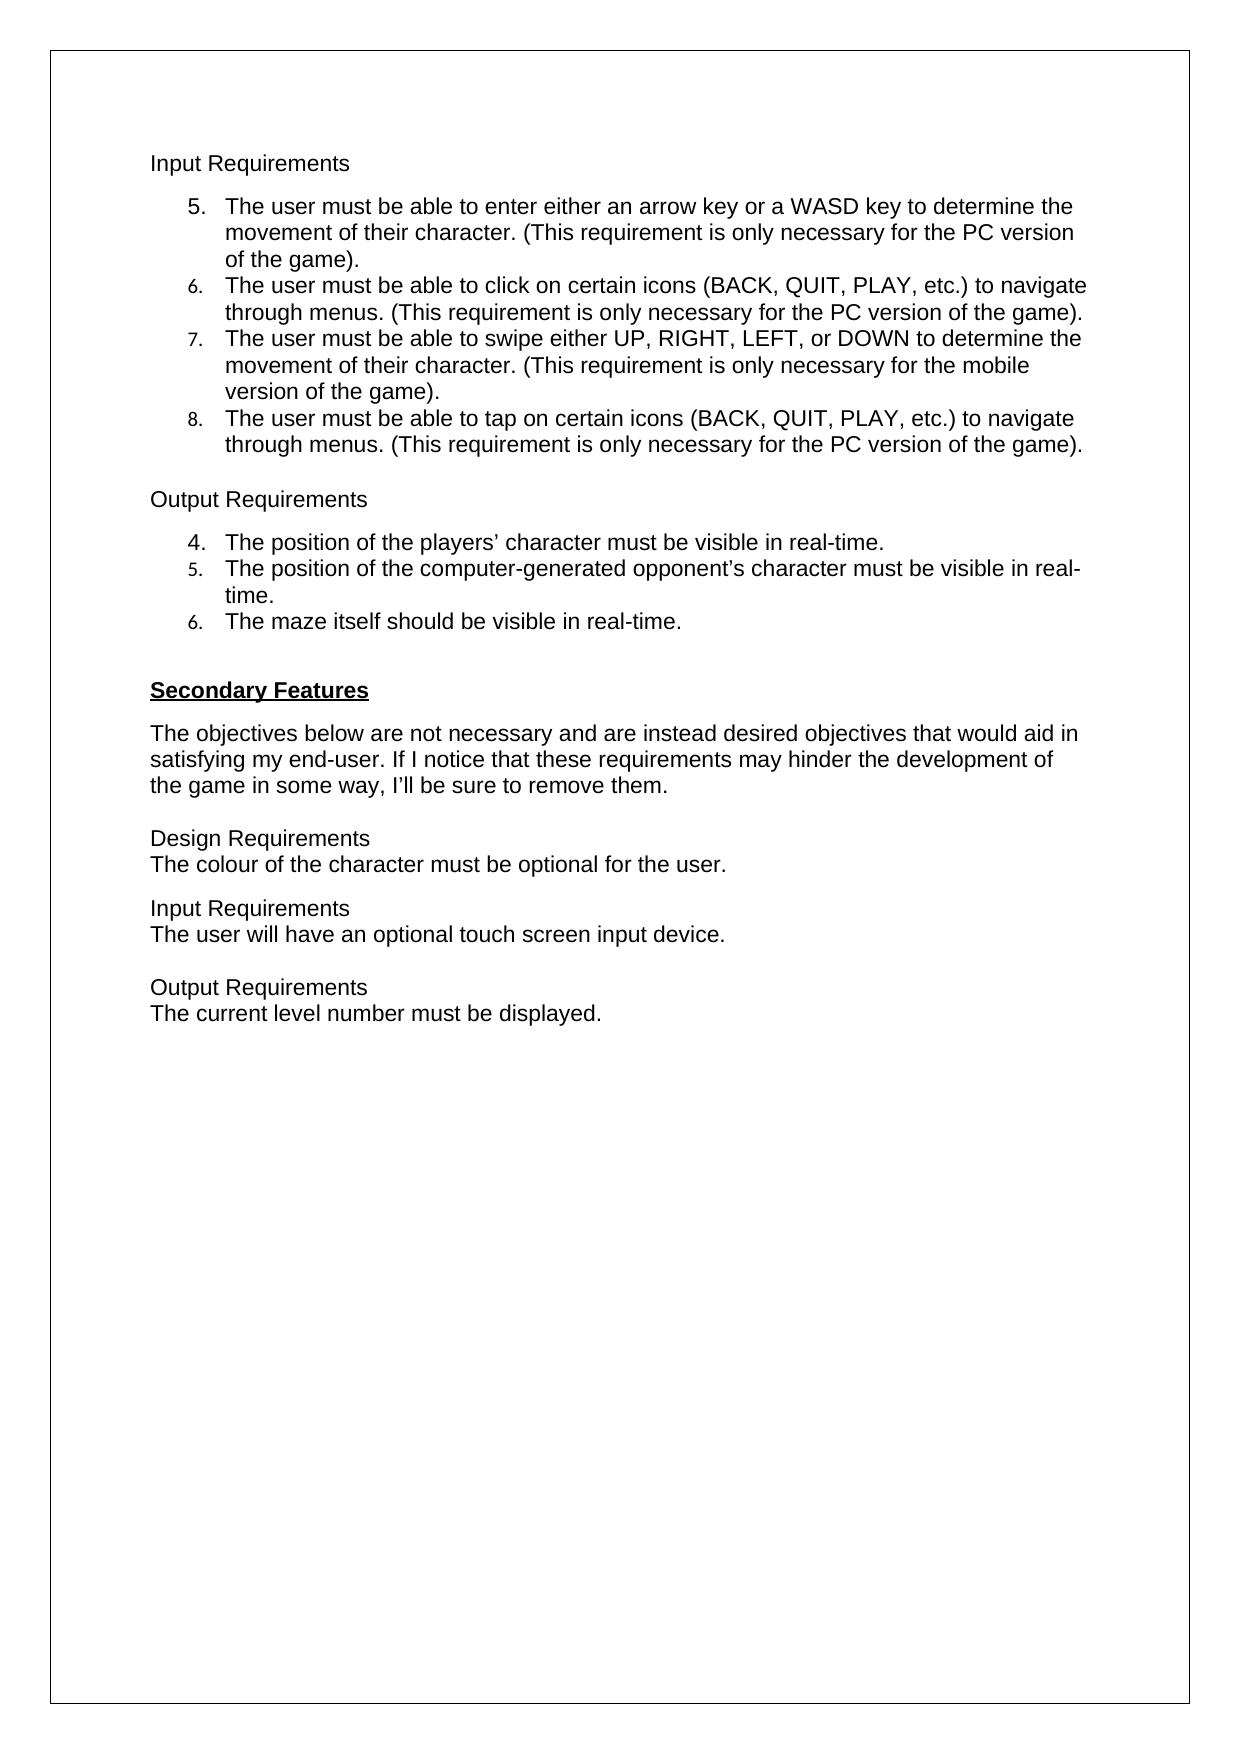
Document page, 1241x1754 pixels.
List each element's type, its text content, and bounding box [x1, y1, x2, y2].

text Secondary Features [150, 677, 1090, 703]
text The objectives below are not necessary and are instead desired objectives that would aid in satisfying my end-user. If I notice that these requirements may hinder the development of the game in some way, I’ll be sure to remove them. Design Requirements The colour of the character must be optional for the user. [150, 720, 1090, 878]
list The user must be able to swipe either UP, RIGHT, LEFT, or DOWN to determine the movement of their character. (This requirement is only necessary for the mobile version of the game). [187, 325, 1090, 404]
text Output Requirements [150, 486, 1090, 512]
list The user must be able to enter either an arrow key or a WASD key to determine the movement of their character. (This requirement is only necessary for the PC version of the game). [187, 193, 1090, 272]
list The position of the computer-generated opponent’s character must be visible in real-time. [187, 555, 1090, 608]
text Input Requirements [150, 150, 1090, 176]
list The user must be able to tap on certain icons (BACK, QUIT, PLAY, etc.) to navigate through menus. (This requirement is only necessary for the PC version of the game). [187, 404, 1090, 486]
text Input Requirements The user will have an optional touch screen input device. Output Requirements The current level number must be displayed. [150, 894, 1090, 1026]
list The user must be able to click on certain icons (BACK, QUIT, PLAY, etc.) to navigate through menus. (This requirement is only necessary for the PC version of the game). [187, 272, 1090, 325]
list The position of the players’ character must be visible in real-time. [187, 528, 1090, 555]
list The maze itself should be visible in real-time. [187, 608, 1090, 634]
